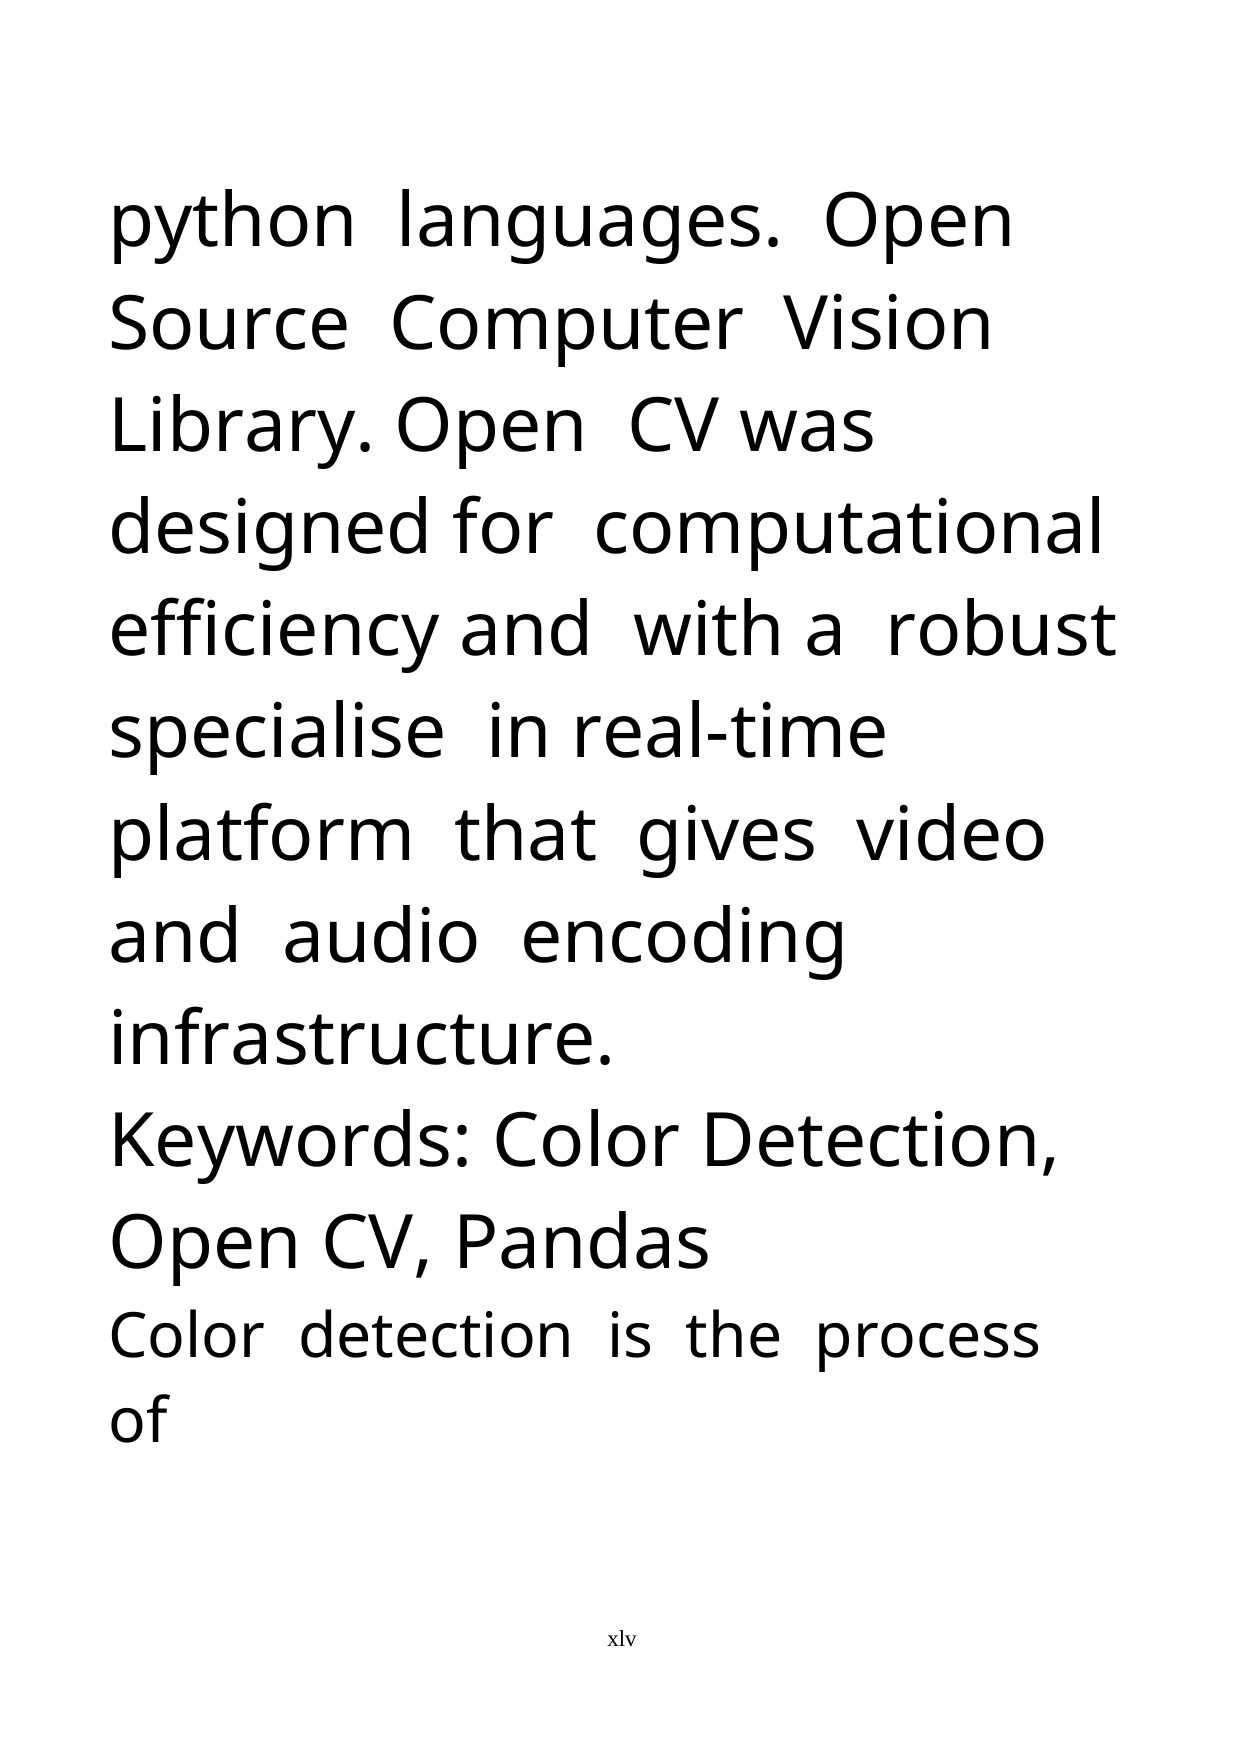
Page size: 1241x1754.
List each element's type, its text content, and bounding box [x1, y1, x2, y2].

text infrastructure. [108, 984, 1124, 1086]
text efficiency and with a robust specialise in real-time [108, 575, 1124, 780]
text Keywords: Color Detection, Open CV, Pandas [108, 1086, 1124, 1291]
text Color detection is the process of [108, 1291, 1124, 1461]
text platform that gives video and audio encoding [108, 780, 1124, 984]
text Library. Open CV was designed for computational [108, 371, 1124, 575]
text python languages. Open Source Computer Vision [108, 167, 1124, 371]
